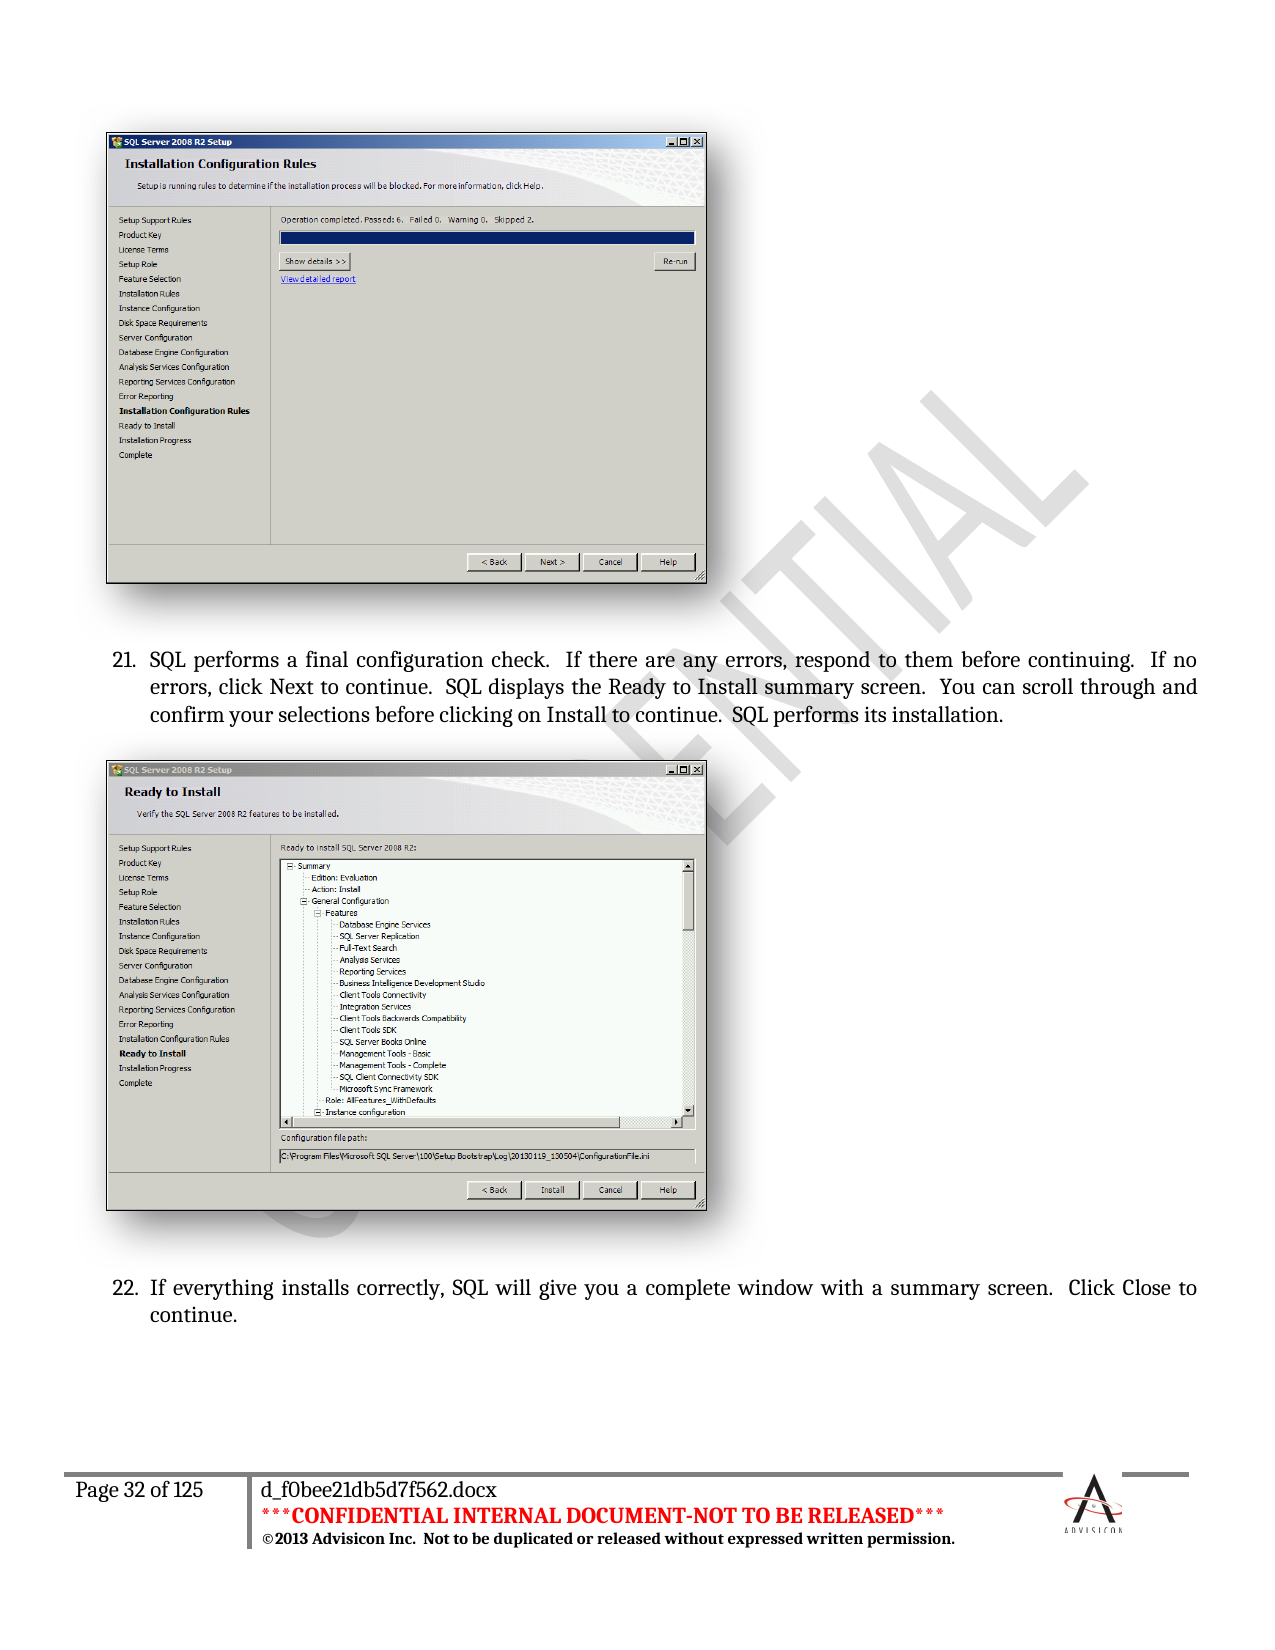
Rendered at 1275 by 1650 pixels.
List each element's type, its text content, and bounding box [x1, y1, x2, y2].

picture [107, 761, 706, 1210]
list If everything installs correctly, SQL will give you a complete window with a summary screen. Click Close to continue. [112, 1274, 1200, 1328]
picture [107, 133, 706, 583]
picture [1062, 1472, 1086, 1507]
list SQL performs a final configuration check. If there are any errors, respond to them before continuing. If no errors, click Next to continue. SQL displays the Ready to Install summary screen. You can scroll through and confirm your selections before clicking on Install to continue. SQL performs its installation. [112, 646, 1200, 728]
